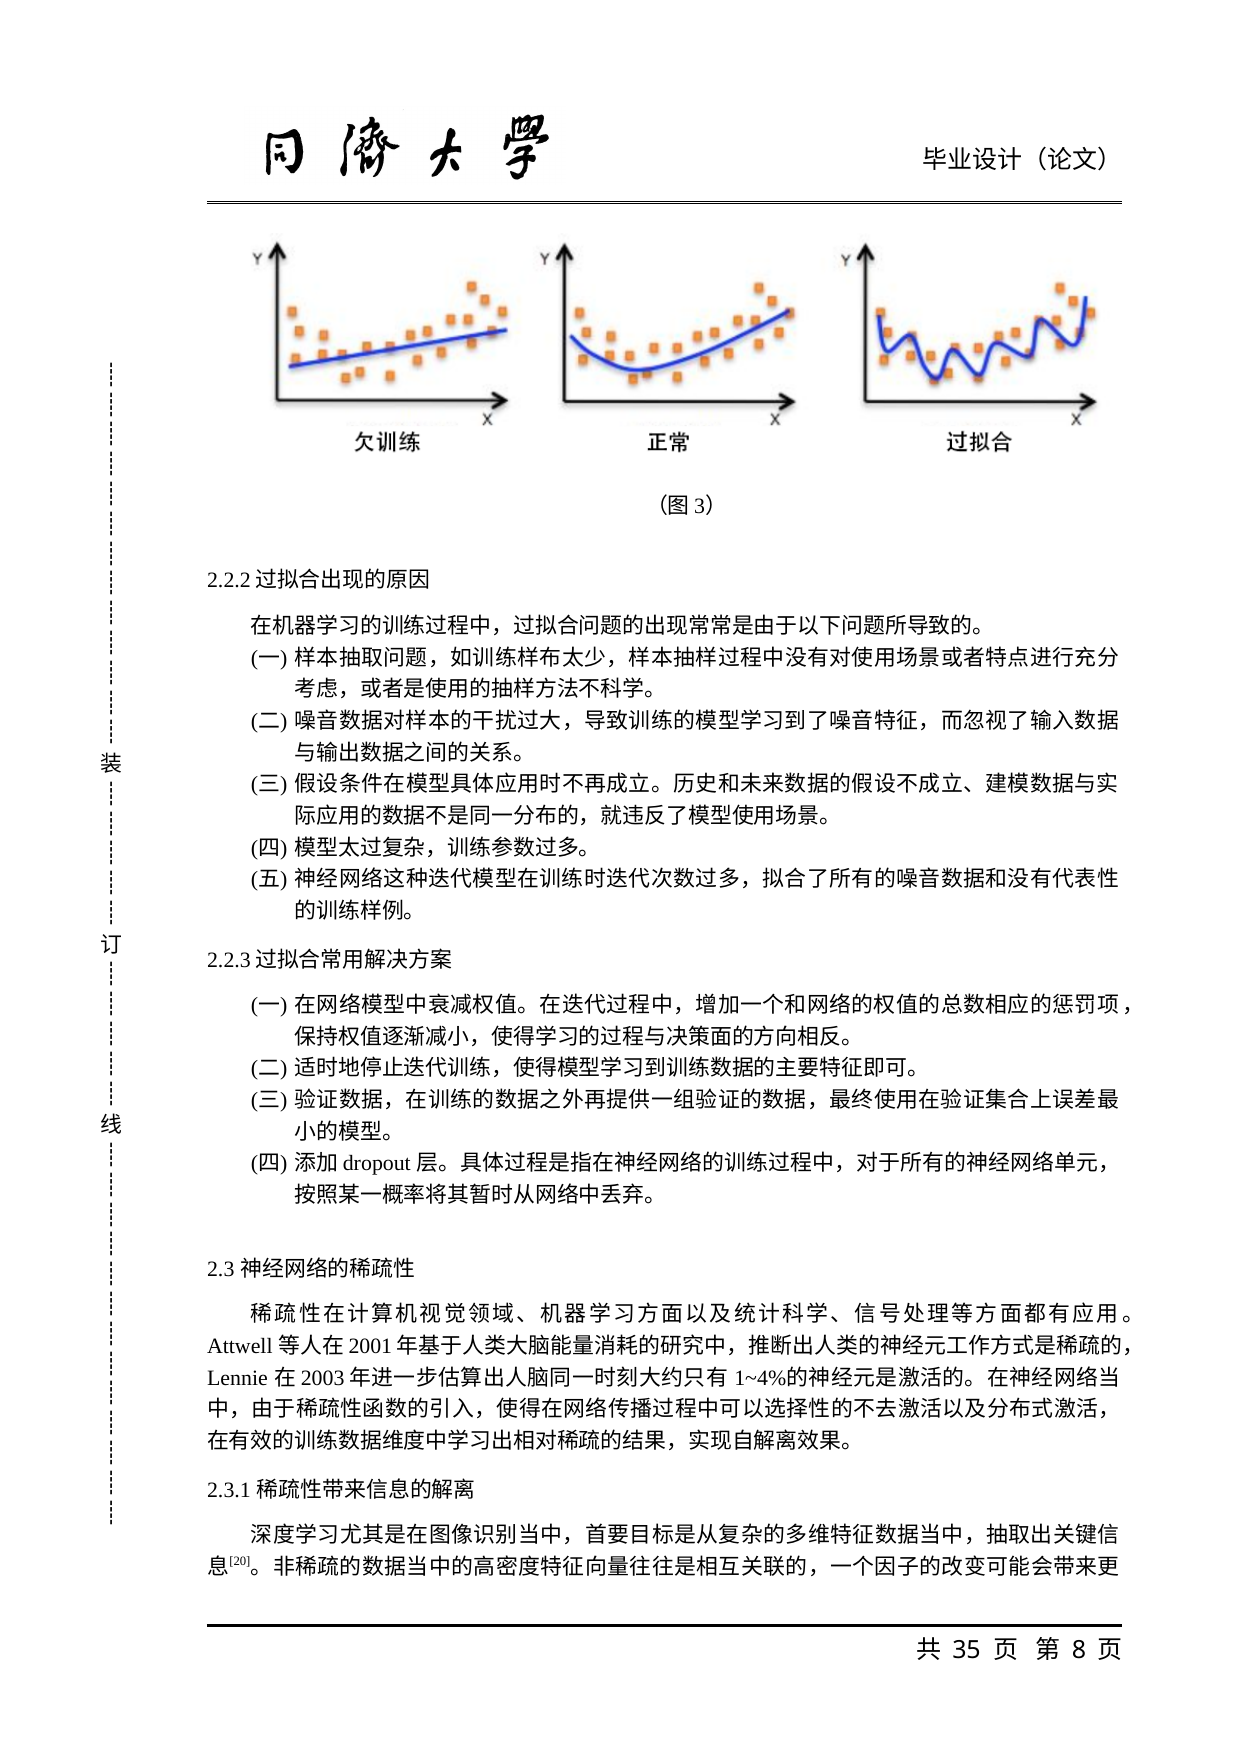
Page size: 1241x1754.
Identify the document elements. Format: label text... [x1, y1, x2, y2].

list 添加dropout 层。具体过程是指在神经网络的训练过程中，对于所有的神经网络单元，按照某一概率将其暂时从网络中丢弃。 [251, 1145, 1122, 1209]
list 模型太过复杂，训练参数过多。 [251, 829, 1122, 861]
list 假设条件在模型具体应用时不再成立。历史和未来数据的假设不成立、建模数据与实际应用的数据不是同一分布的，就违反了模型使用场景。 [251, 766, 1122, 829]
list 验证数据，在训练的数据之外再提供一组验证的数据，最终使用在验证集合上误差最小的模型。 [251, 1082, 1122, 1145]
picture [250, 227, 1115, 489]
subtitle 2.3.1 稀疏性带来信息的解离 [207, 1467, 1122, 1505]
list 噪音数据对样本的干扰过大，导致训练的模型学习到了噪音特征，而忽视了输入数据与输出数据之间的关系。 [251, 703, 1122, 766]
text 在机器学习的训练过程中，过拟合问题的出现常常是由于以下问题所导致的。 [207, 608, 1122, 639]
list 在网络模型中衰减权值。在迭代过程中，增加一个和网络的权值的总数相应的惩罚项，保持权值逐渐减小，使得学习的过程与决策面的方向相反。 [251, 987, 1122, 1050]
list 神经网络这种迭代模型在训练时迭代次数过多，拟合了所有的噪音数据和没有代表性的训练样例。 [251, 861, 1122, 924]
list 样本抽取问题，如训练样布太少，样本抽样过程中没有对使用场景或者特点进行充分考虑，或者是使用的抽样方法不科学。 [251, 639, 1122, 703]
text 稀疏性在计算机视觉领域、机器学习方面以及统计科学、信号处理等方面都有应用。Attwell 等人在2001年基于人类大脑能量消耗的研究中，推断出人类的神经元工作方式是稀疏的，Lennie 在2003年进一步估算出人脑同一时刻大约只有1~4%的神经元是激活的。在神经网络当中，由于稀疏性函数的引入，使得在网络传播过程中可以选择性的不去激活以及分布式激活，在有效的训练数据维度中学习出相对稀疏的结果，实现自解离效果。 [207, 1296, 1122, 1455]
subtitle 2.2.3过拟合常用解决方案 [207, 937, 1122, 974]
subtitle 2.2.2过拟合出现的原因 [207, 558, 1122, 595]
picture [244, 106, 567, 185]
list 适时地停止迭代训练，使得模型学习到训练数据的主要特征即可。 [251, 1050, 1122, 1082]
subtitle 2.3 神经网络的稀疏性 [207, 1246, 1122, 1284]
text （图3） [207, 488, 1122, 520]
text 深度学习尤其是在图像识别当中，首要目标是从复杂的多维特征数据当中，抽取出关键信息[20]。非稀疏的数据当中的高密度特征向量往往是相互关联的，一个因子的改变可能会带来更大范围的变化。通过稀疏处理的手段，将复杂关系变得稀疏，去掉无关的噪音，能够提高鲁棒性。 [207, 1517, 1122, 1581]
